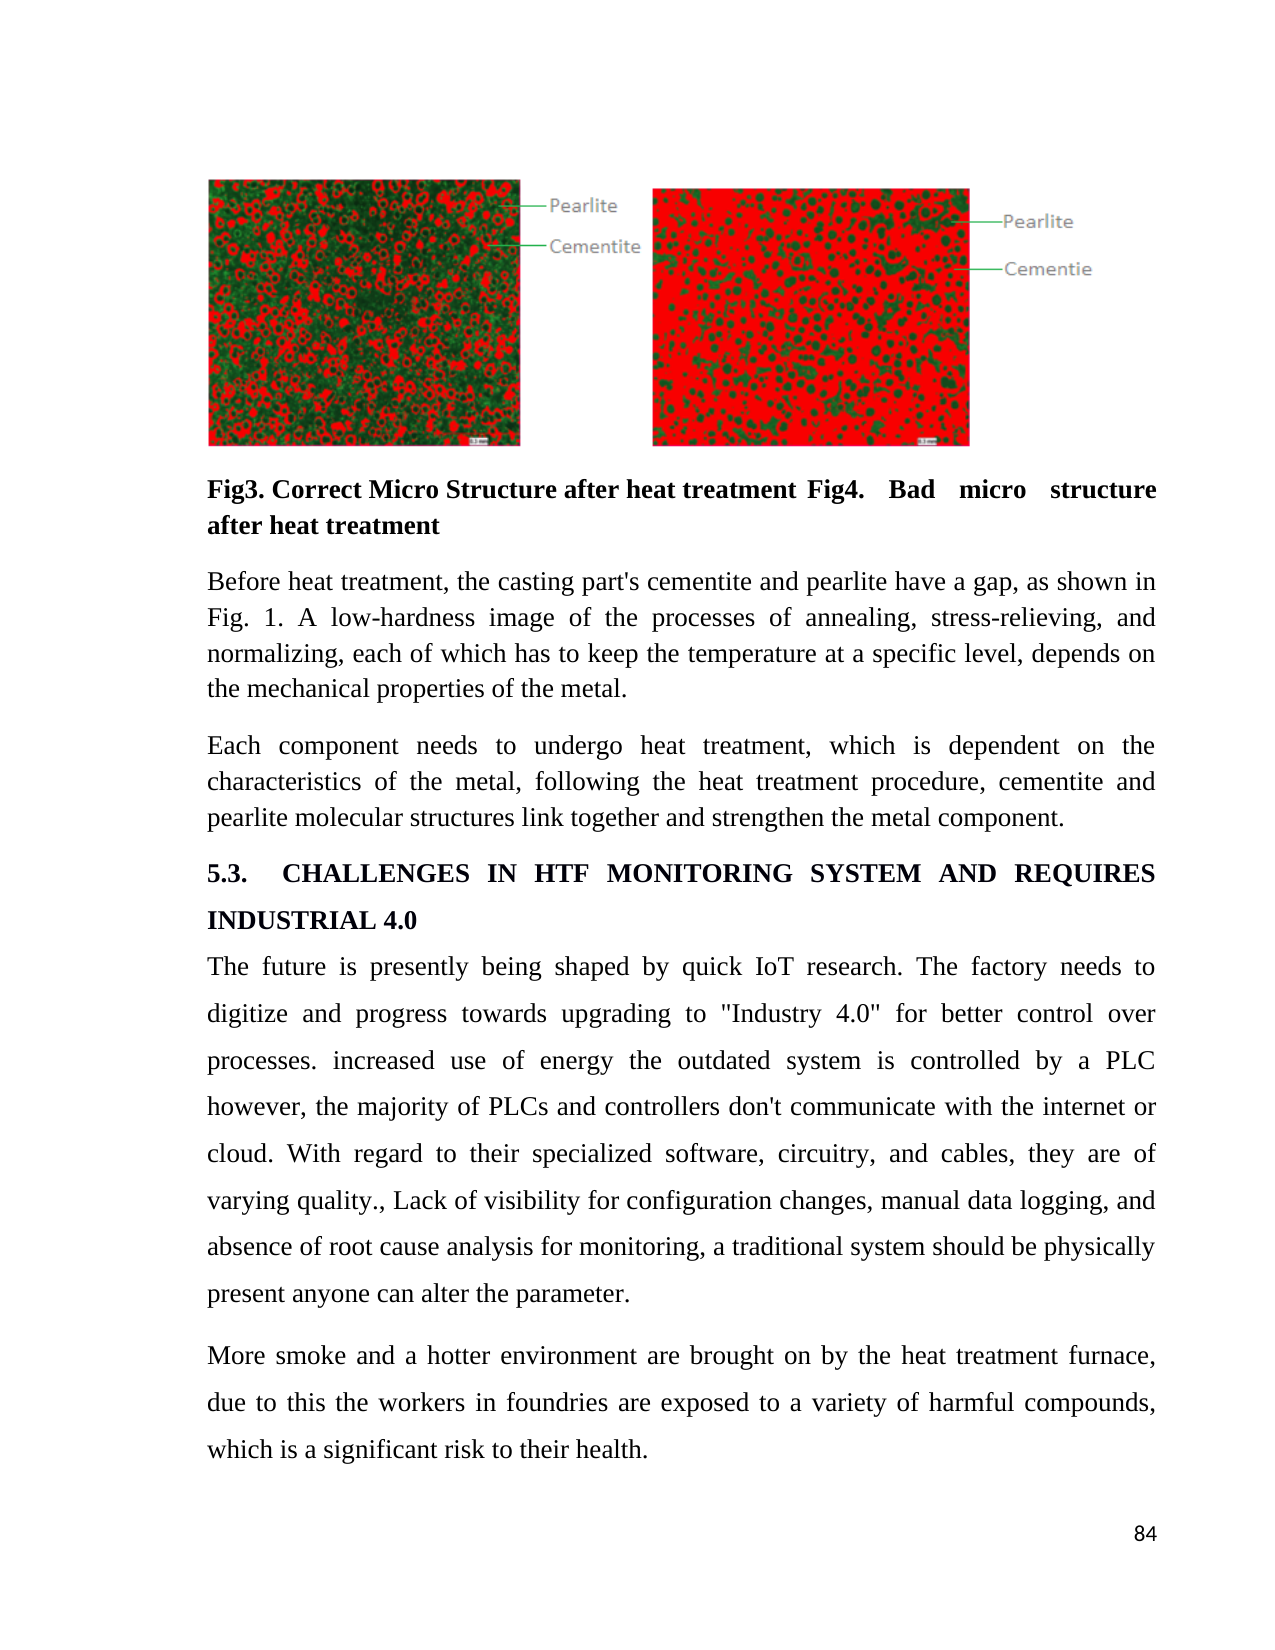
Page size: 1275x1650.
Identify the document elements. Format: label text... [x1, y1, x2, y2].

list CHALLENGES IN HTF MONITORING SYSTEM AND REQUIRES INDUSTRIAL 4.0 [207, 857, 1157, 935]
text Before heat treatment, the casting part's cementite and pearlite have a gap, as shown in Fig. 1. A low-hardness image of the processes of annealing, stress-relieving, and normalizing, each of which has to keep the temperature at a specific level, depends on the mechanical properties of the metal. [207, 565, 1157, 704]
text Fig3. Correct Micro Structure after heat treatment Fig4. Bad micro structure after heat treatment [207, 473, 1157, 540]
text Each component needs to undergo heat treatment, which is dependent on the characteristics of the metal, following the heat treatment procedure, cementite and pearlite molecular structures link together and strengthen the metal component. [207, 729, 1157, 832]
picture [206, 177, 1097, 449]
text More smoke and a hotter environment are brought on by the heat treatment furnace, due to this the workers in foundries are exposed to a variety of harmful compounds, which is a significant risk to their health. [207, 1339, 1157, 1464]
list The future is presently being shaped by quick IoT research. The factory needs to digitize and progress towards upgrading to "Industry 4.0" for better control over processes. increased use of energy the outdated system is controlled by a PLC however, the majority of PLCs and controllers don't communicate with the internet or cloud. With regard to their specialized software, circuitry, and cables, they are of varying quality., Lack of visibility for configuration changes, manual data logging, and absence of root cause analysis for monitoring, a traditional system should be physically present anyone can alter the parameter. [207, 951, 1157, 1308]
